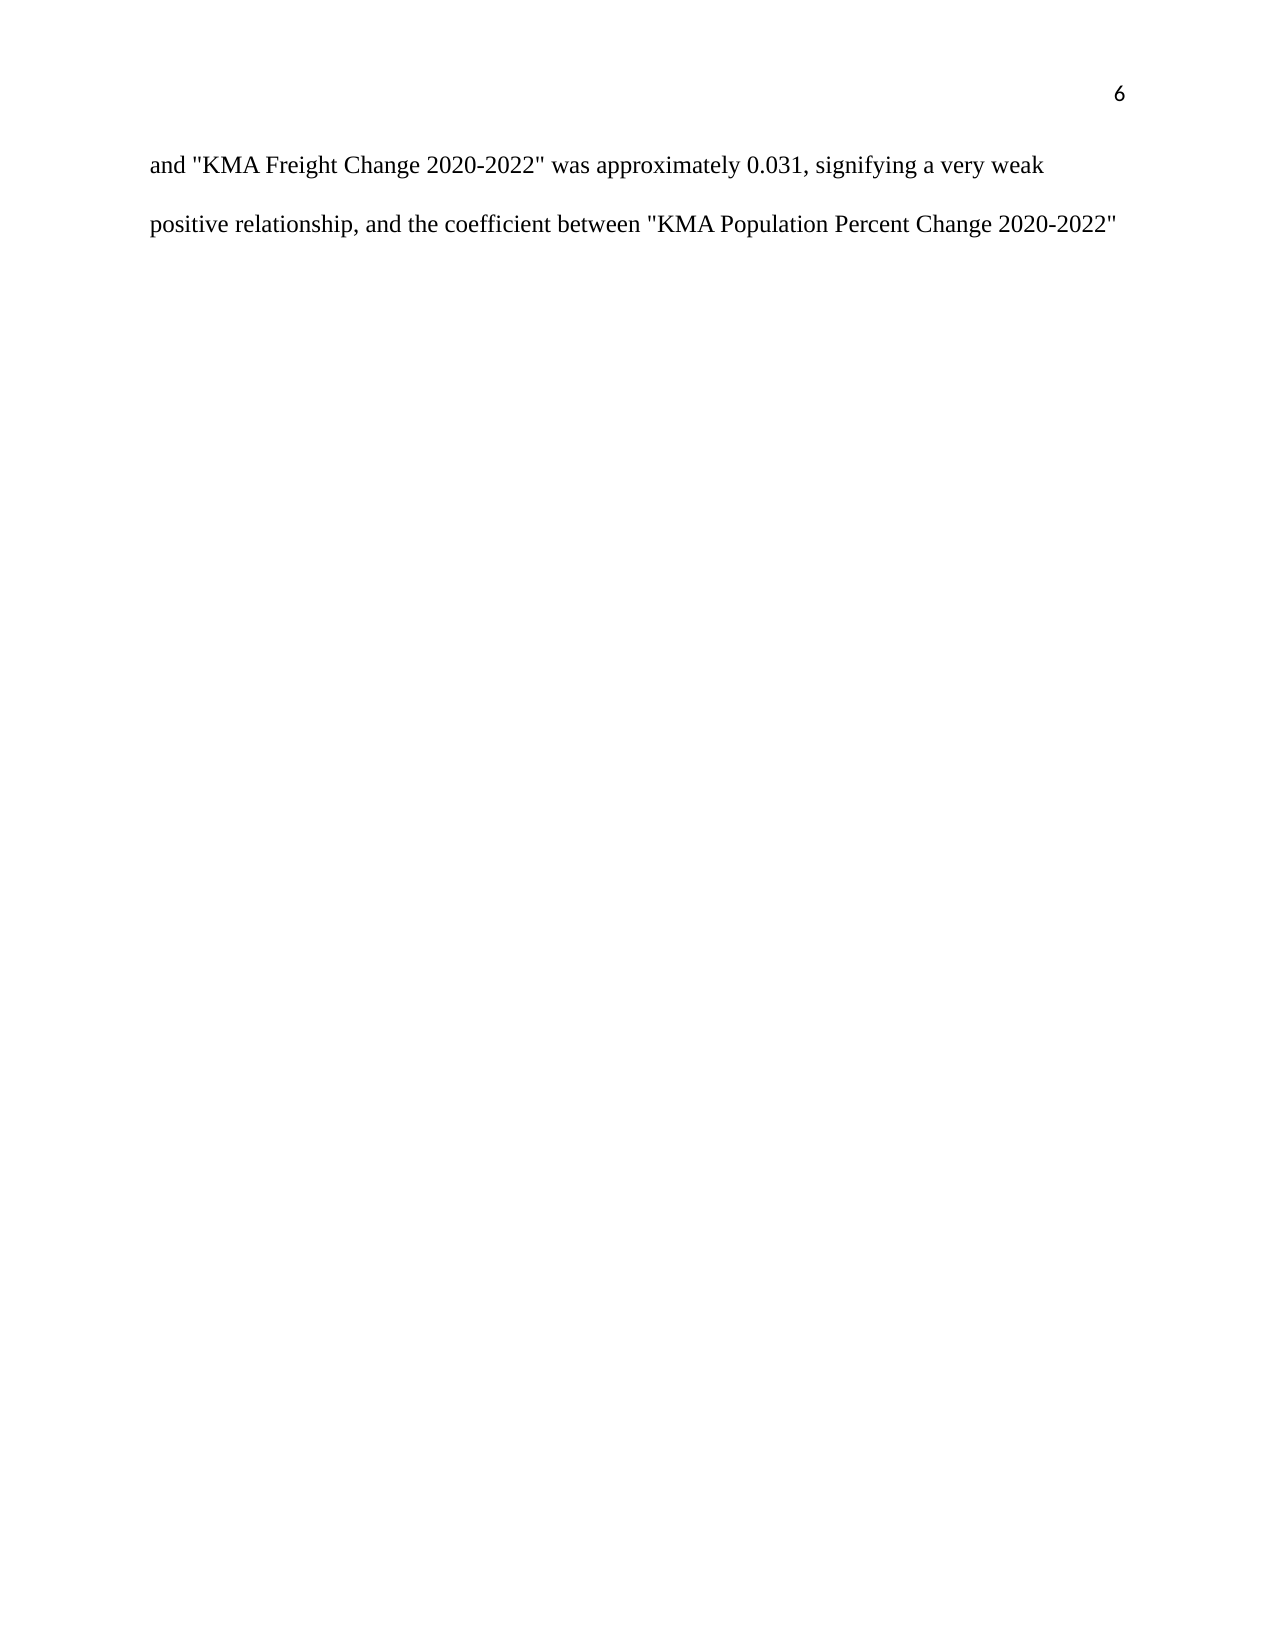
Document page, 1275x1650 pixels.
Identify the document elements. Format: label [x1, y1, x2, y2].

text [148, 151, 1124, 238]
